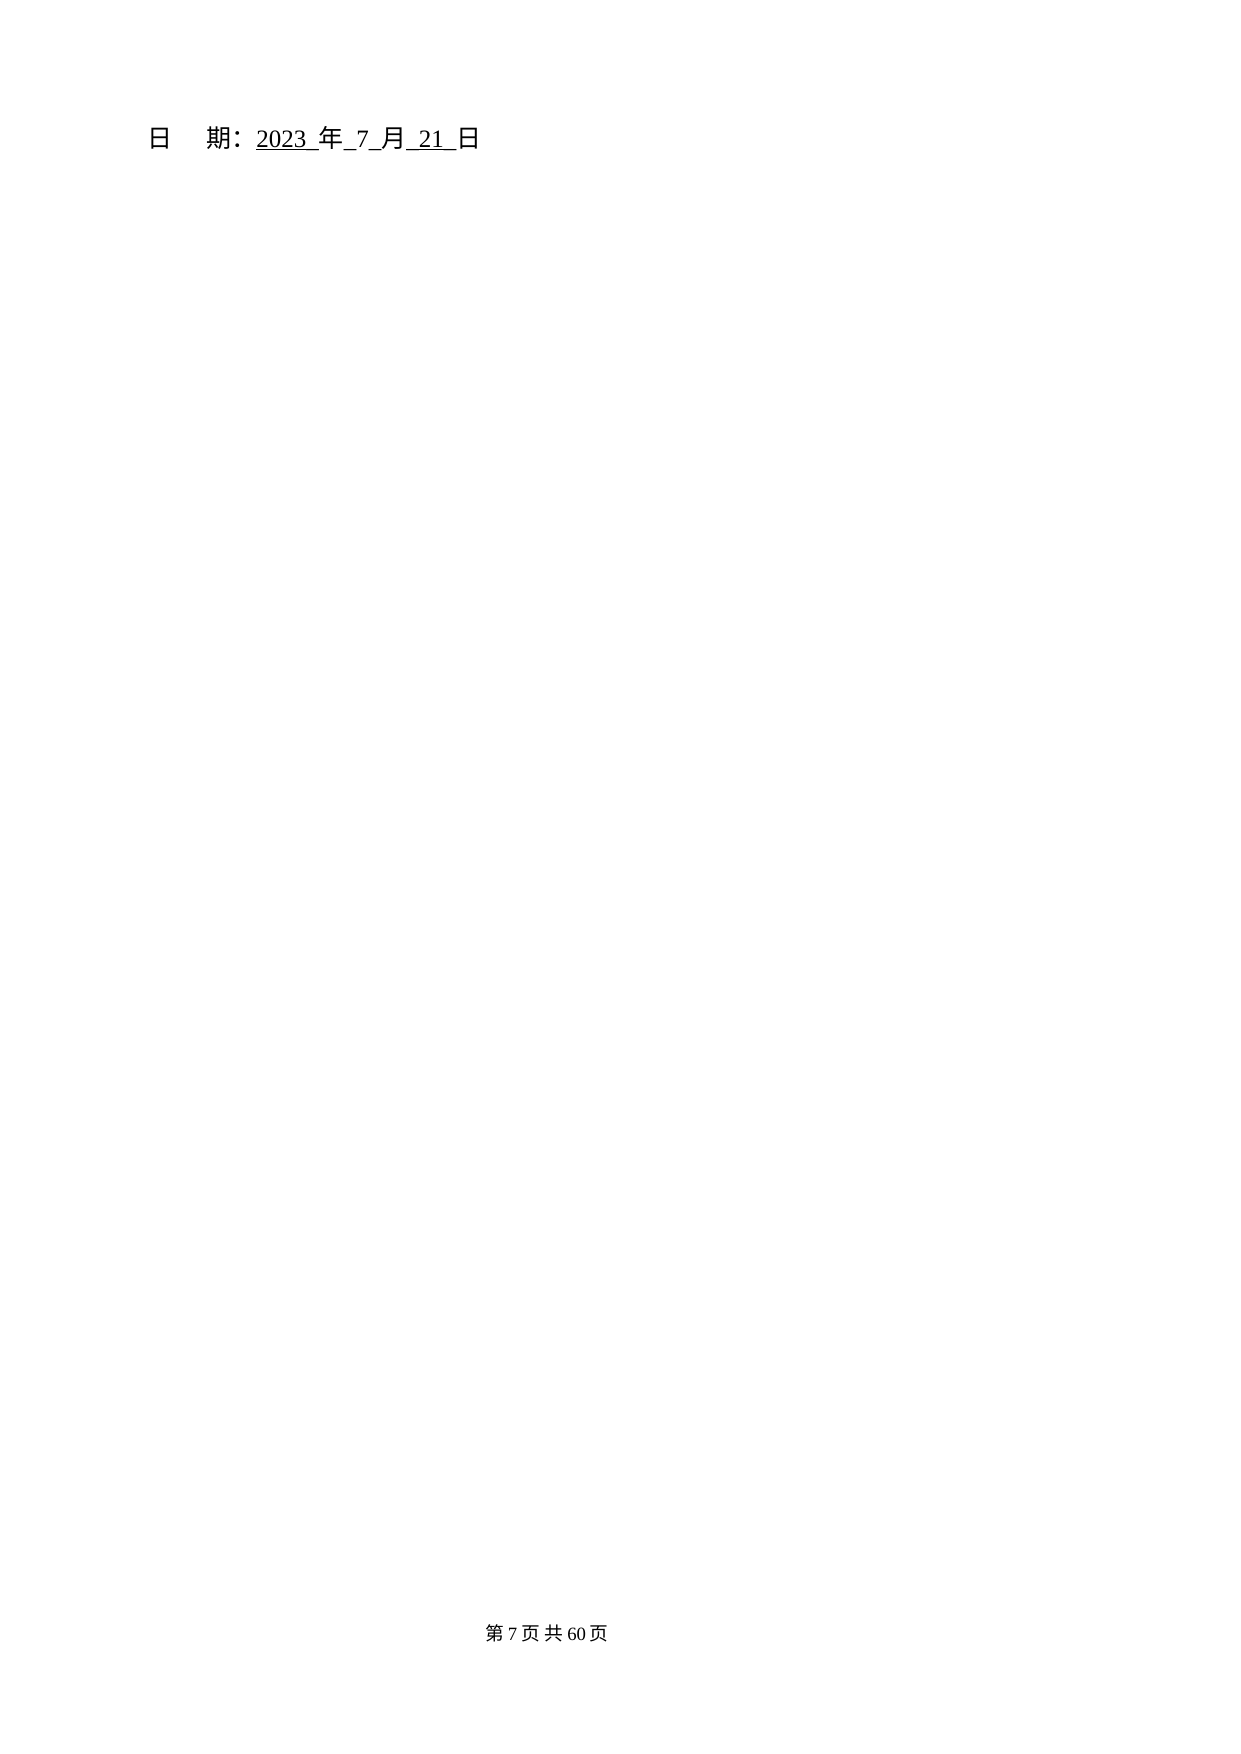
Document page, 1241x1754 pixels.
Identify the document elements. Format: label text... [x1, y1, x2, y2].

list 日 期：2023_年_7_月_21_日 [148, 118, 1122, 154]
